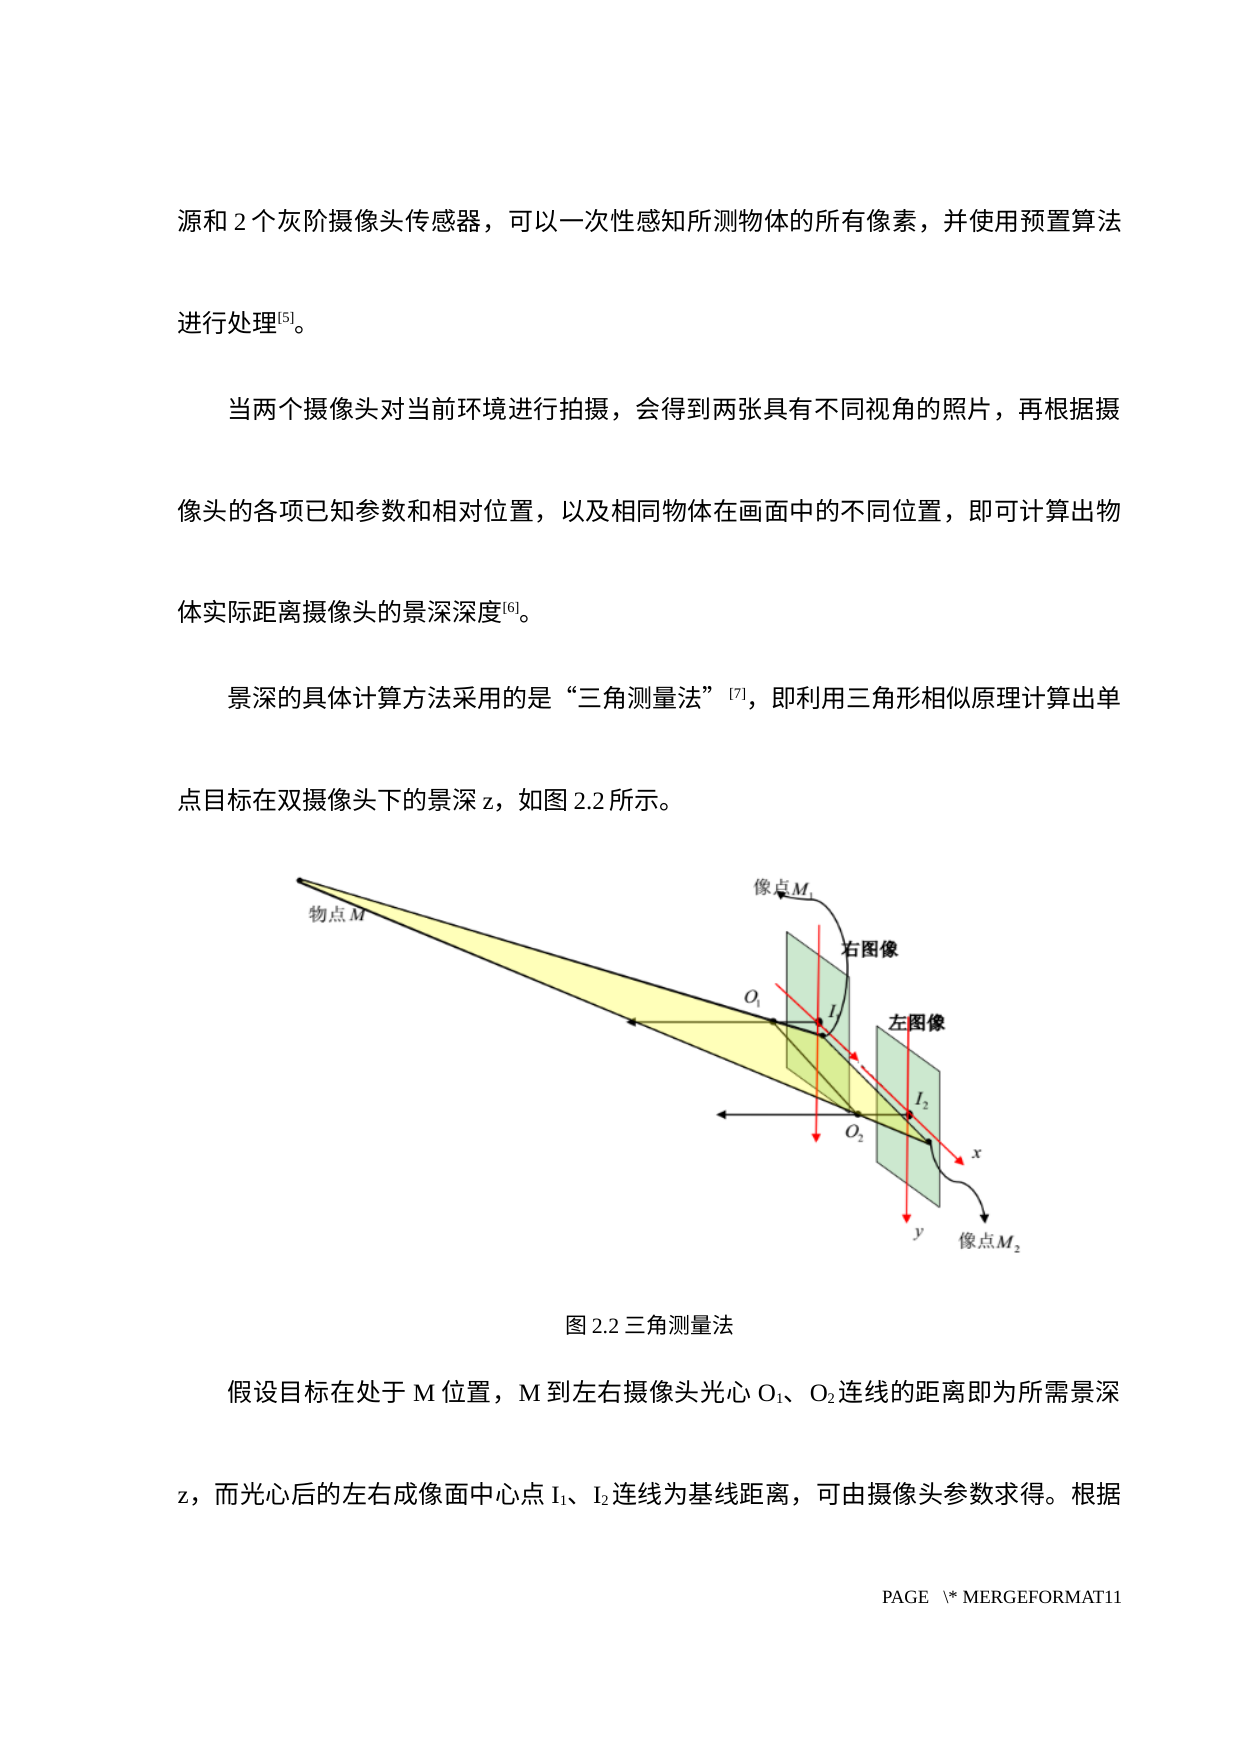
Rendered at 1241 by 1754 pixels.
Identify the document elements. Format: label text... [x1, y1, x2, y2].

text 景深的具体计算方法采用的是“三角测量法”[7]，即利用三角形相似原理计算出单点目标在双摄像头下的景深z，如图2.2所示。 [177, 663, 1122, 833]
text 图2.2 三角测量法 [177, 1307, 1122, 1341]
picture [268, 851, 1031, 1272]
text 当两个摄像头对当前环境进行拍摄，会得到两张具有不同视角的照片，再根据摄像头的各项已知参数和相对位置，以及相同物体在画面中的不同位置，即可计算出物体实际距离摄像头的景深深度[6]。 [177, 373, 1122, 645]
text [177, 185, 1122, 355]
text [177, 1357, 1122, 1526]
